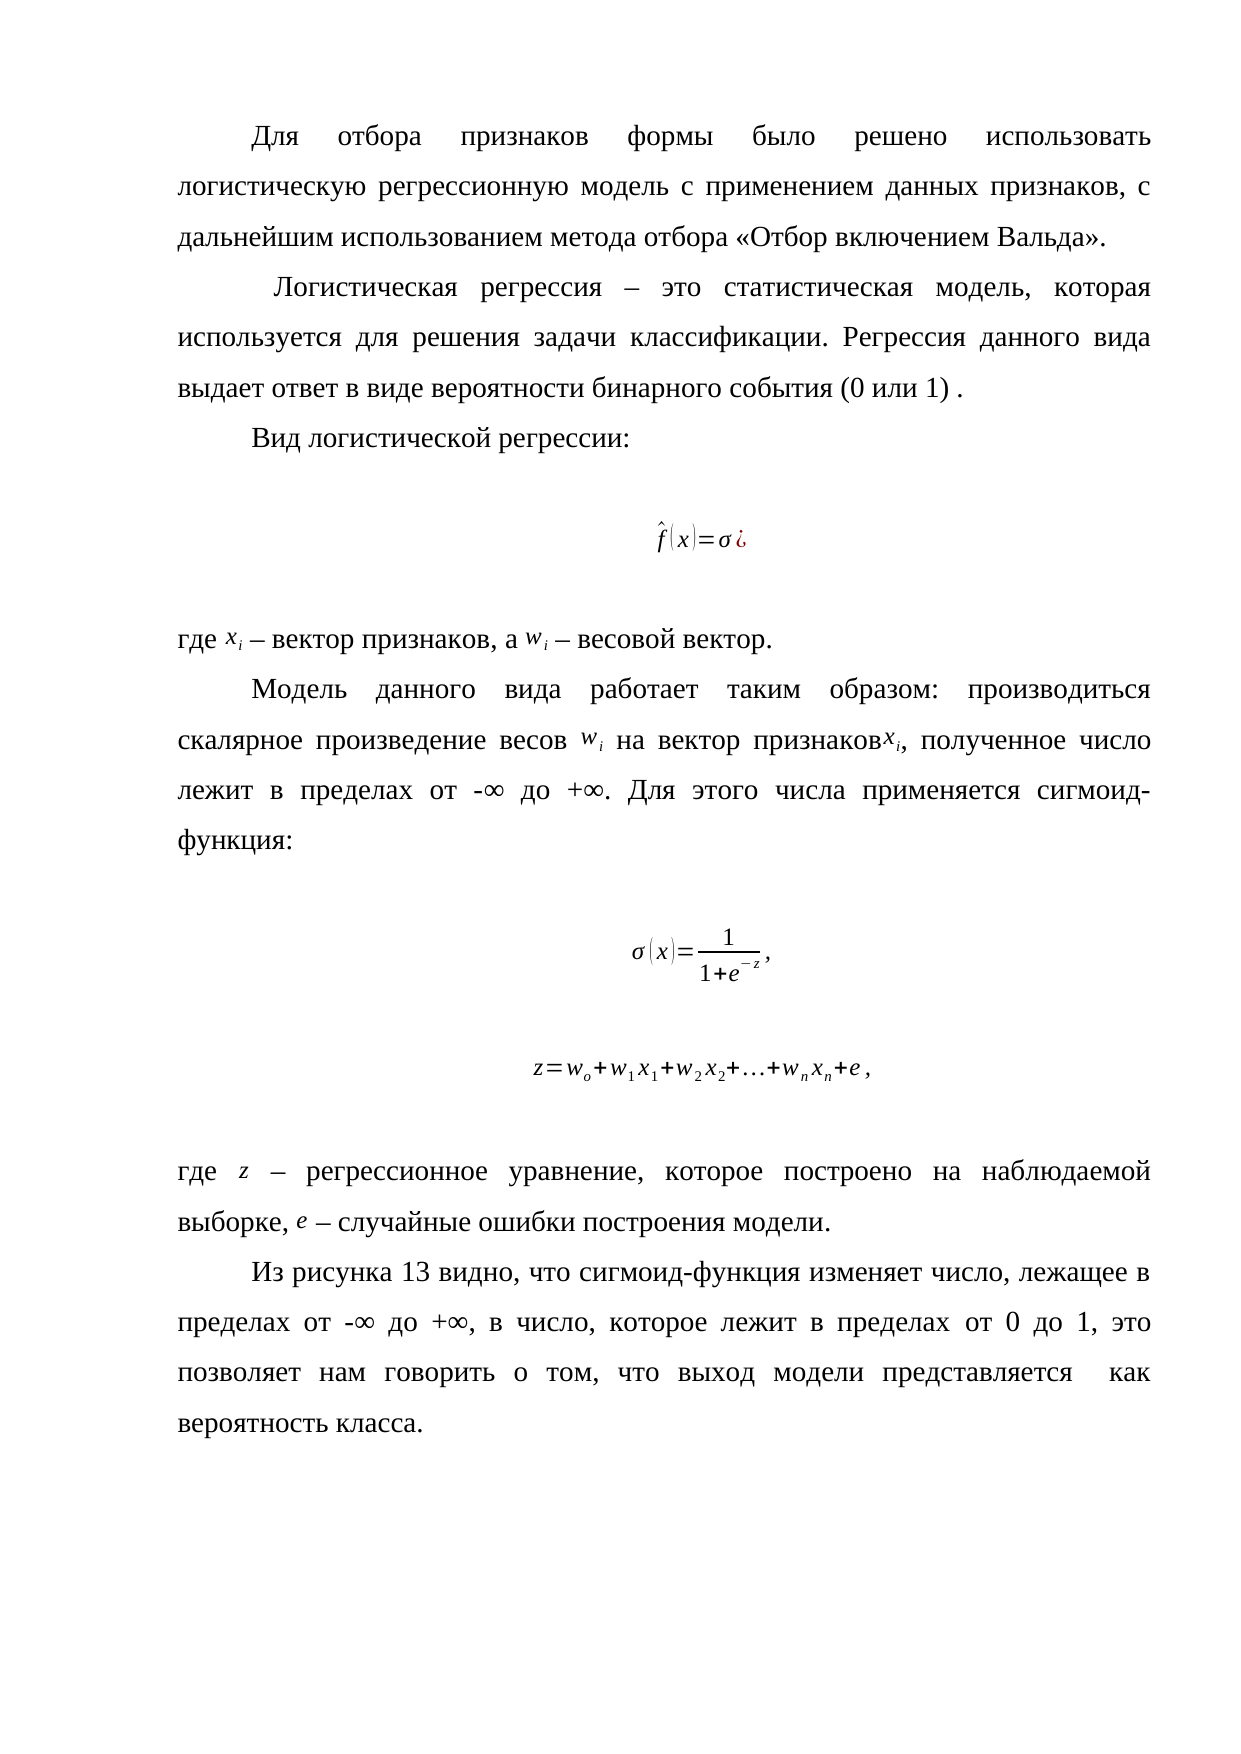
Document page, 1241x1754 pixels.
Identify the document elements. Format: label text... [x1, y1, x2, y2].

text где – вектор признаков, а – весовой вектор. [177, 621, 1152, 655]
text Вид логистической регрессии: [177, 420, 1152, 453]
text где – регрессионное уравнение, которое построено на наблюдаемой выборке, – случайные ошибки построения модели. [177, 1153, 1152, 1237]
text Модель данного вида работает таким образом: производиться скалярное произведение весов на вектор признаков, полученное число лежит в пределах от -∞ до +∞. Для этого числа применяется сигмоид-функция: [177, 672, 1152, 856]
text Для отбора признаков формы было решено использовать логистическую регрессионную модель с применением данных признаков, с дальнейшим использованием метода отбора «Отбор включением Вальда». [177, 118, 1152, 252]
text Логистическая регрессия – это статистическая модель, которая используется для решения задачи классификации. Регрессия данного вида выдает ответ в виде вероятности бинарного события (0 или 1) . [177, 269, 1152, 403]
text Из рисунка 13 видно, что сигмоид-функция изменяет число, лежащее в пределах от -∞ до +∞, в число, которое лежит в пределах от 0 до 1, это позволяет нам говорить о том, что выход модели представляется как вероятность класса. [177, 1254, 1152, 1438]
